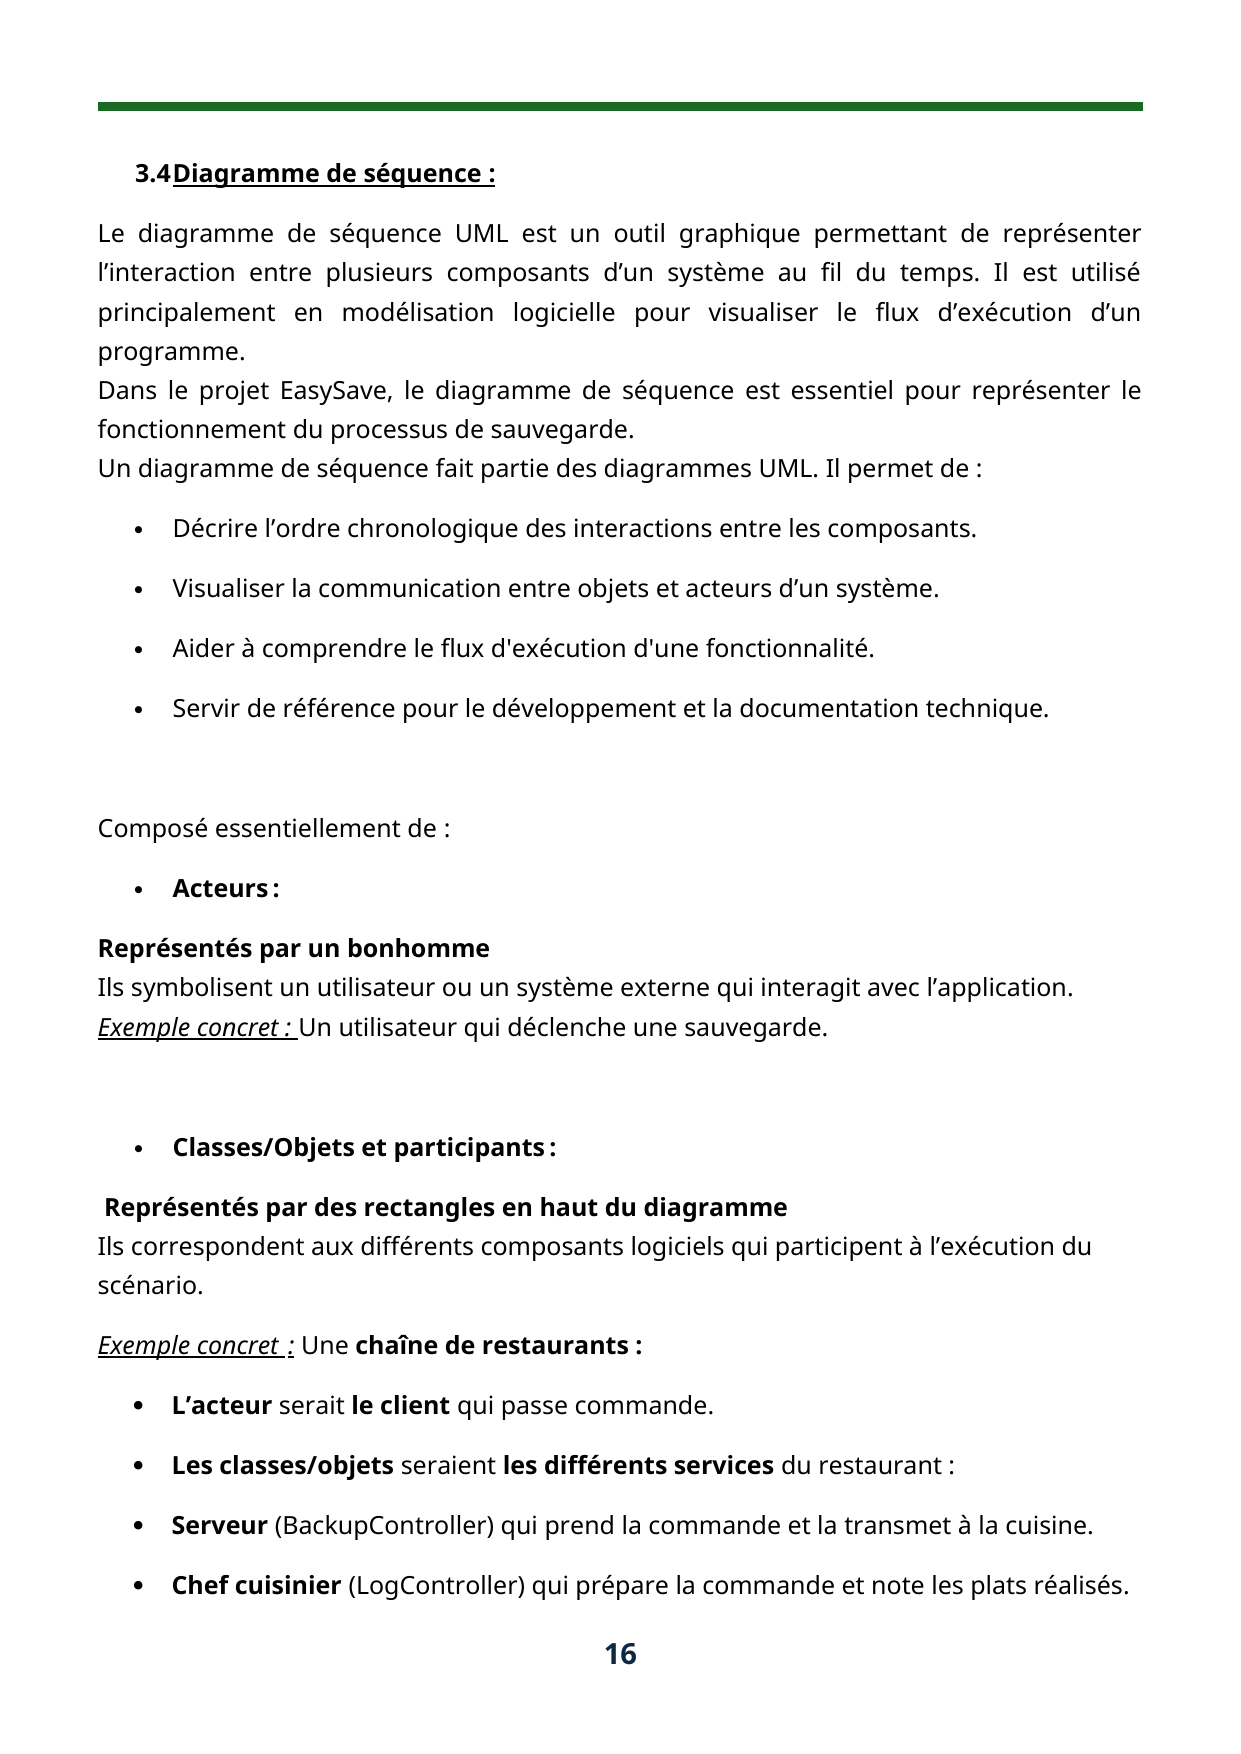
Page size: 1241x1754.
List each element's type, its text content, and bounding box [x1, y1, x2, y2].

list L’acteur serait le client qui passe commande. [134, 1388, 1143, 1422]
text Un diagramme de séquence fait partie des diagrammes UML. Il permet de : [97, 451, 1143, 485]
text Le diagramme de séquence UML est un outil graphique permettant de représenter l’interaction entre plusieurs composants d’un système au fil du temps. Il est utilisé principalement en modélisation logicielle pour visualiser le flux d’exécution d’un programme. [97, 216, 1143, 367]
list Serveur (BackupController) qui prend la commande et la transmet à la cuisine. [134, 1508, 1143, 1542]
list Classes/Objets et participants : [135, 1129, 1143, 1163]
list Les classes/objets seraient les différents services du restaurant : [134, 1448, 1143, 1482]
list Visualiser la communication entre objets et acteurs d’un système. [135, 571, 1143, 605]
text Représentés par des rectangles en haut du diagramme Ils correspondent aux différents composants logiciels qui participent à l’exécution du scénario. [97, 1189, 1143, 1302]
text Composé essentiellement de : [97, 811, 1143, 845]
list Servir de référence pour le développement et la documentation technique. [135, 691, 1143, 725]
list Chef cuisinier (LogController) qui prépare la commande et note les plats réalisés. [134, 1568, 1143, 1602]
list Acteurs : [135, 871, 1143, 905]
text Exemple concret : Une chaîne de restaurants : [97, 1328, 1143, 1362]
text Dans le projet EasySave, le diagramme de séquence est essentiel pour représenter le fonctionnement du processus de sauvegarde. [97, 373, 1143, 446]
list Décrire l’ordre chronologique des interactions entre les composants. [135, 511, 1143, 545]
list Aider à comprendre le flux d'exécution d'une fonctionnalité. [135, 631, 1143, 665]
list Diagramme de séquence : [135, 156, 1143, 190]
text Représentés par un bonhomme Ils symbolisent un utilisateur ou un système externe qui interagit avec l’application. Exemple concret : Un utilisateur qui déclenche une sauvegarde. [97, 931, 1143, 1043]
